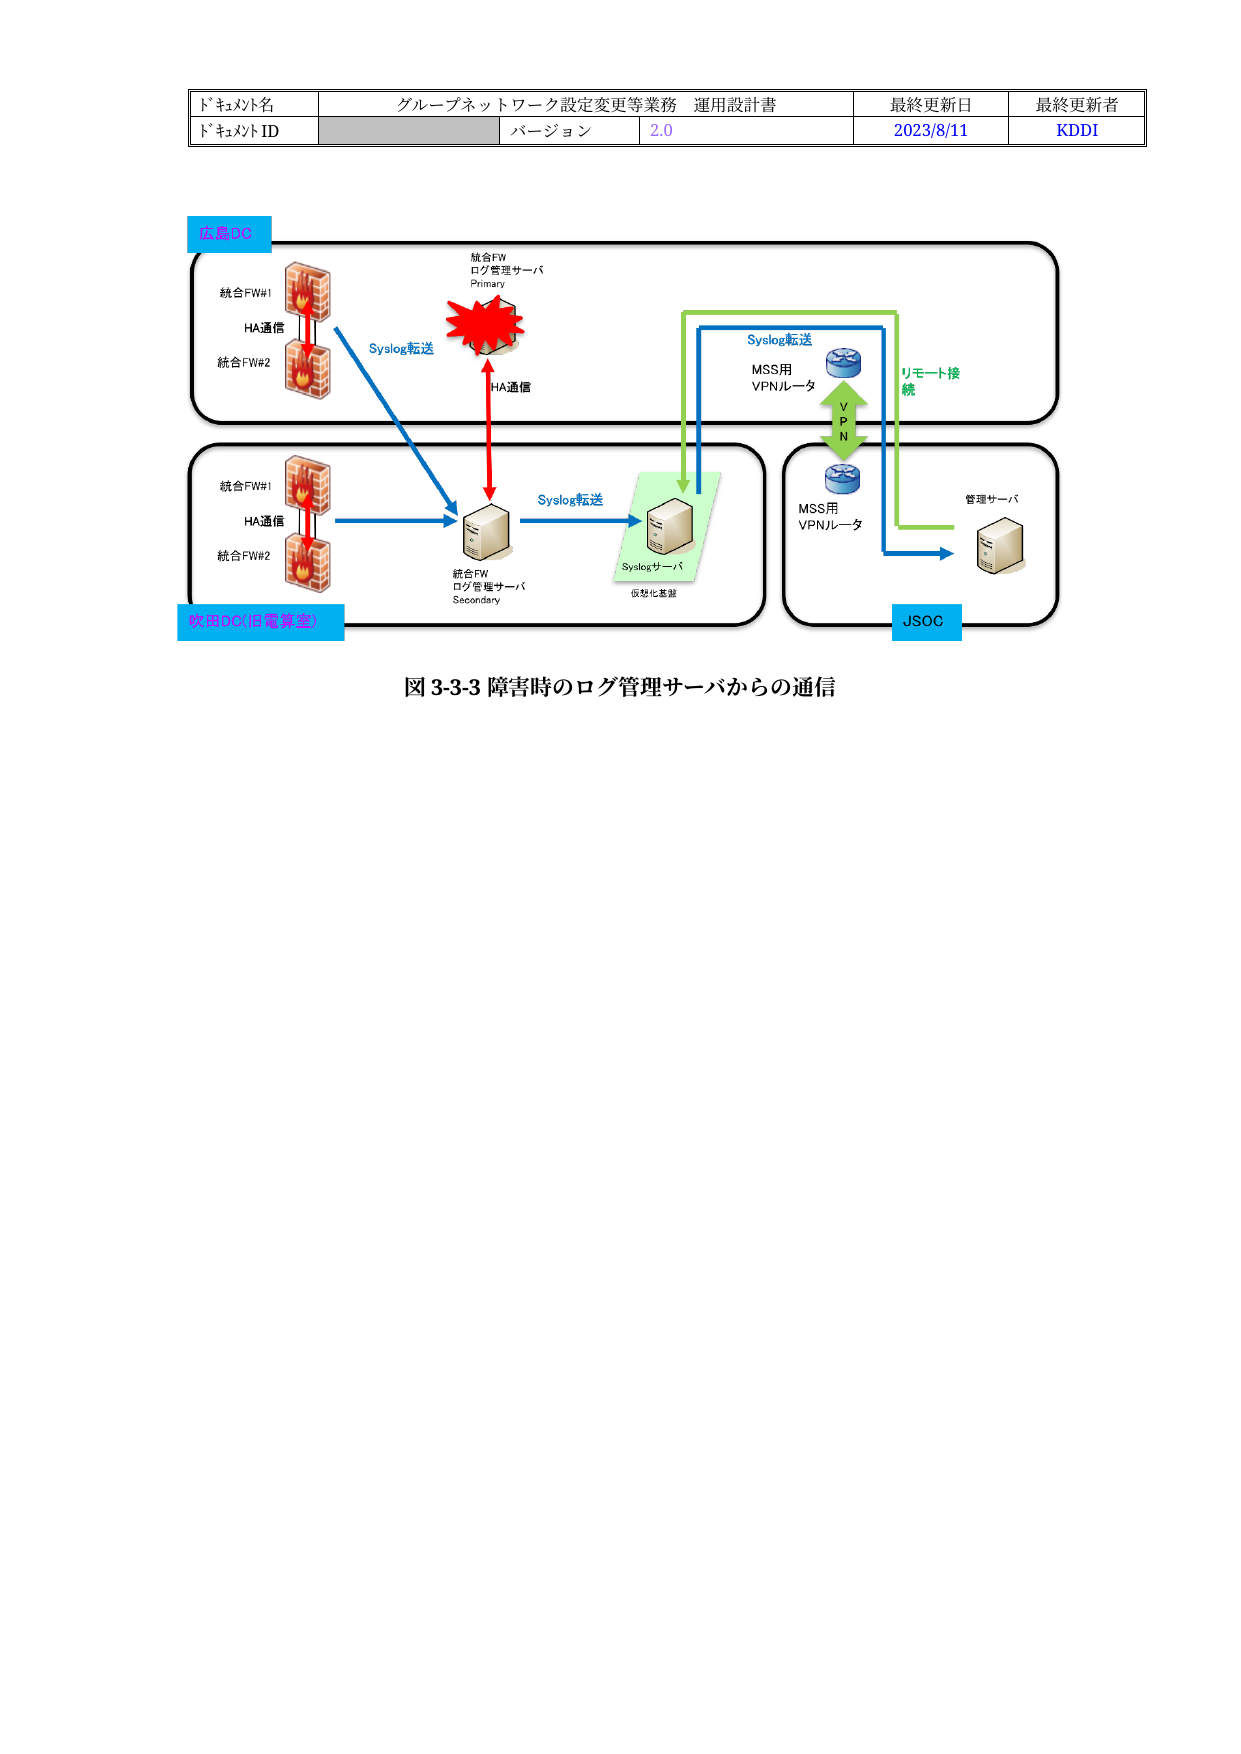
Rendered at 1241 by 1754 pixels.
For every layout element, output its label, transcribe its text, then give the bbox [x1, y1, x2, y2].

picture [283, 615, 291, 627]
picture [190, 616, 198, 624]
picture [218, 227, 228, 235]
picture [177, 216, 1063, 641]
picture [267, 620, 277, 628]
text 図3-3-3 障害時のログ管理サーバからの通信 [177, 667, 1063, 704]
picture [300, 616, 310, 621]
